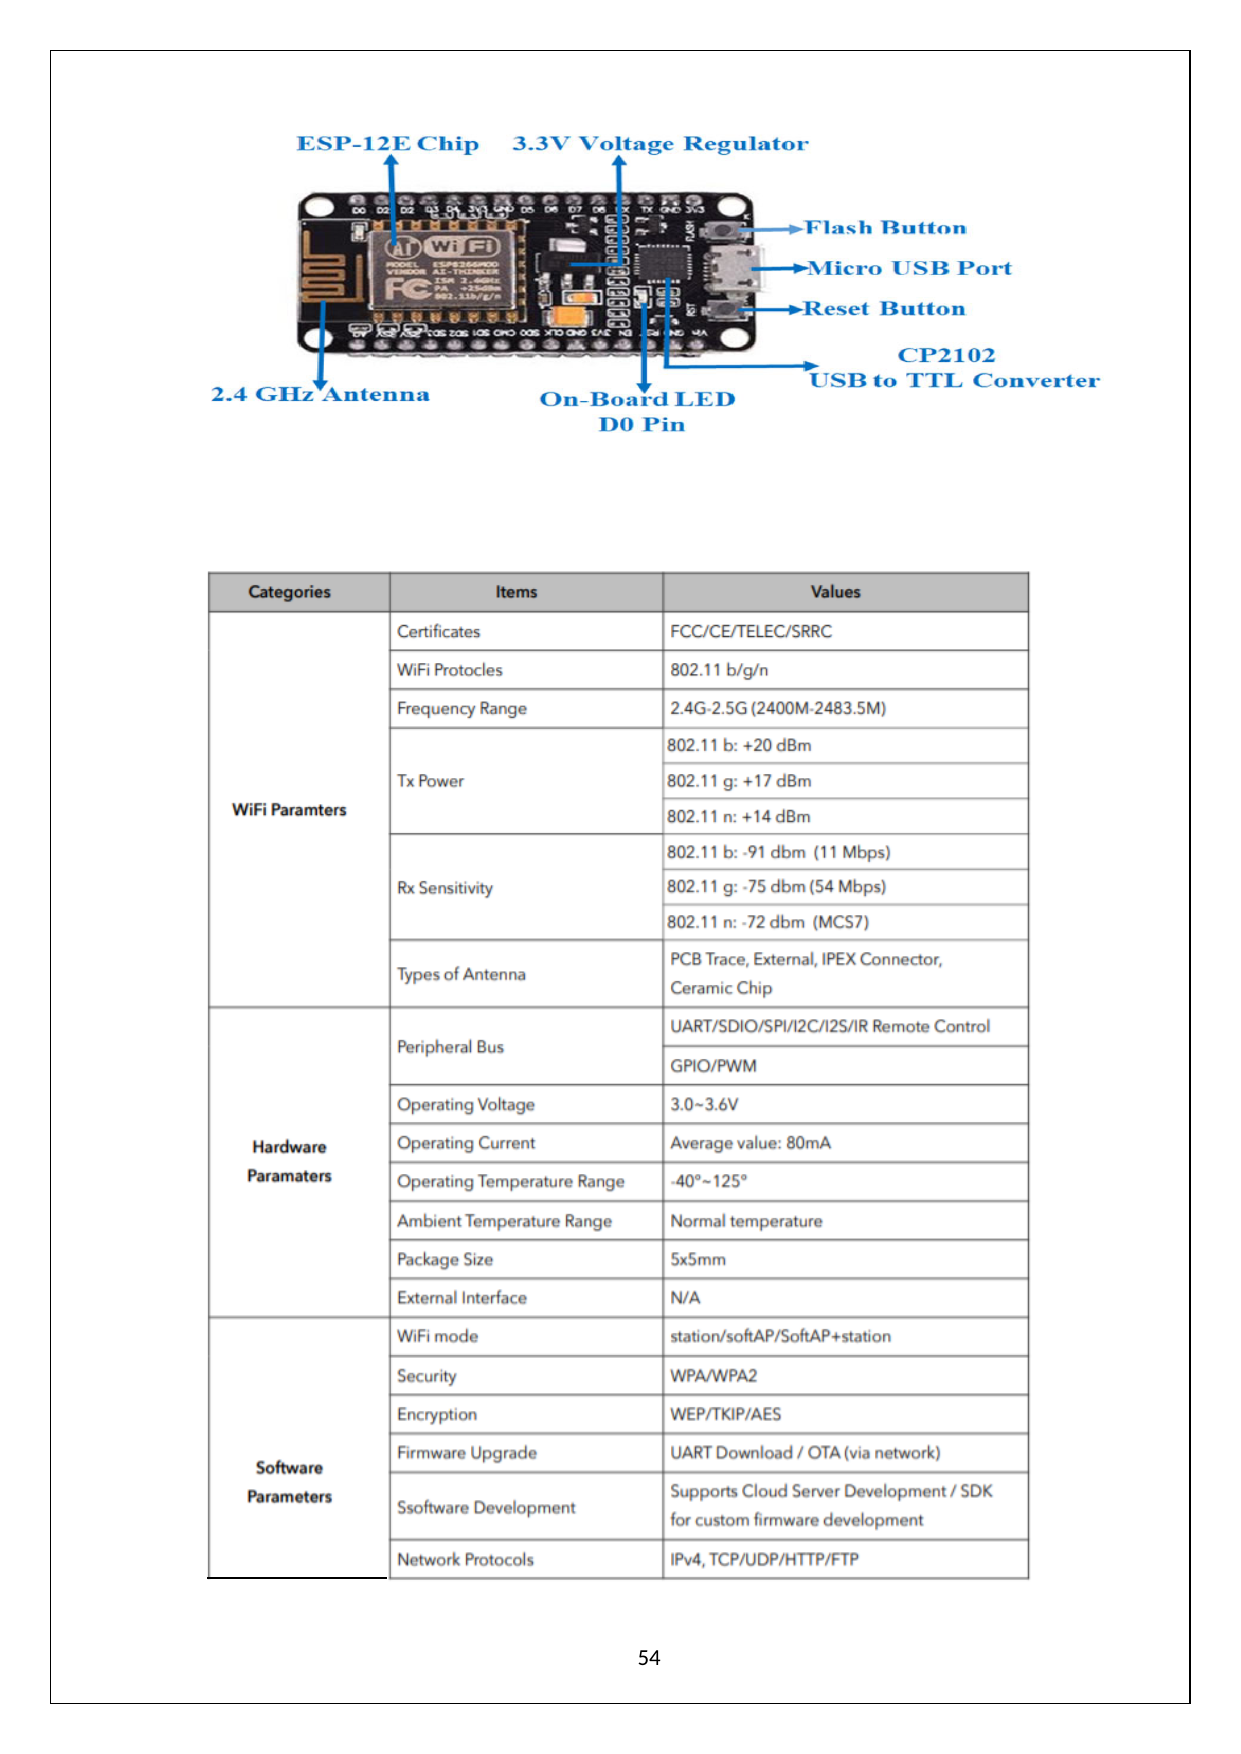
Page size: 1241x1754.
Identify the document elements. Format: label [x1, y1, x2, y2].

picture [195, 562, 1049, 1595]
picture [175, 124, 1110, 443]
